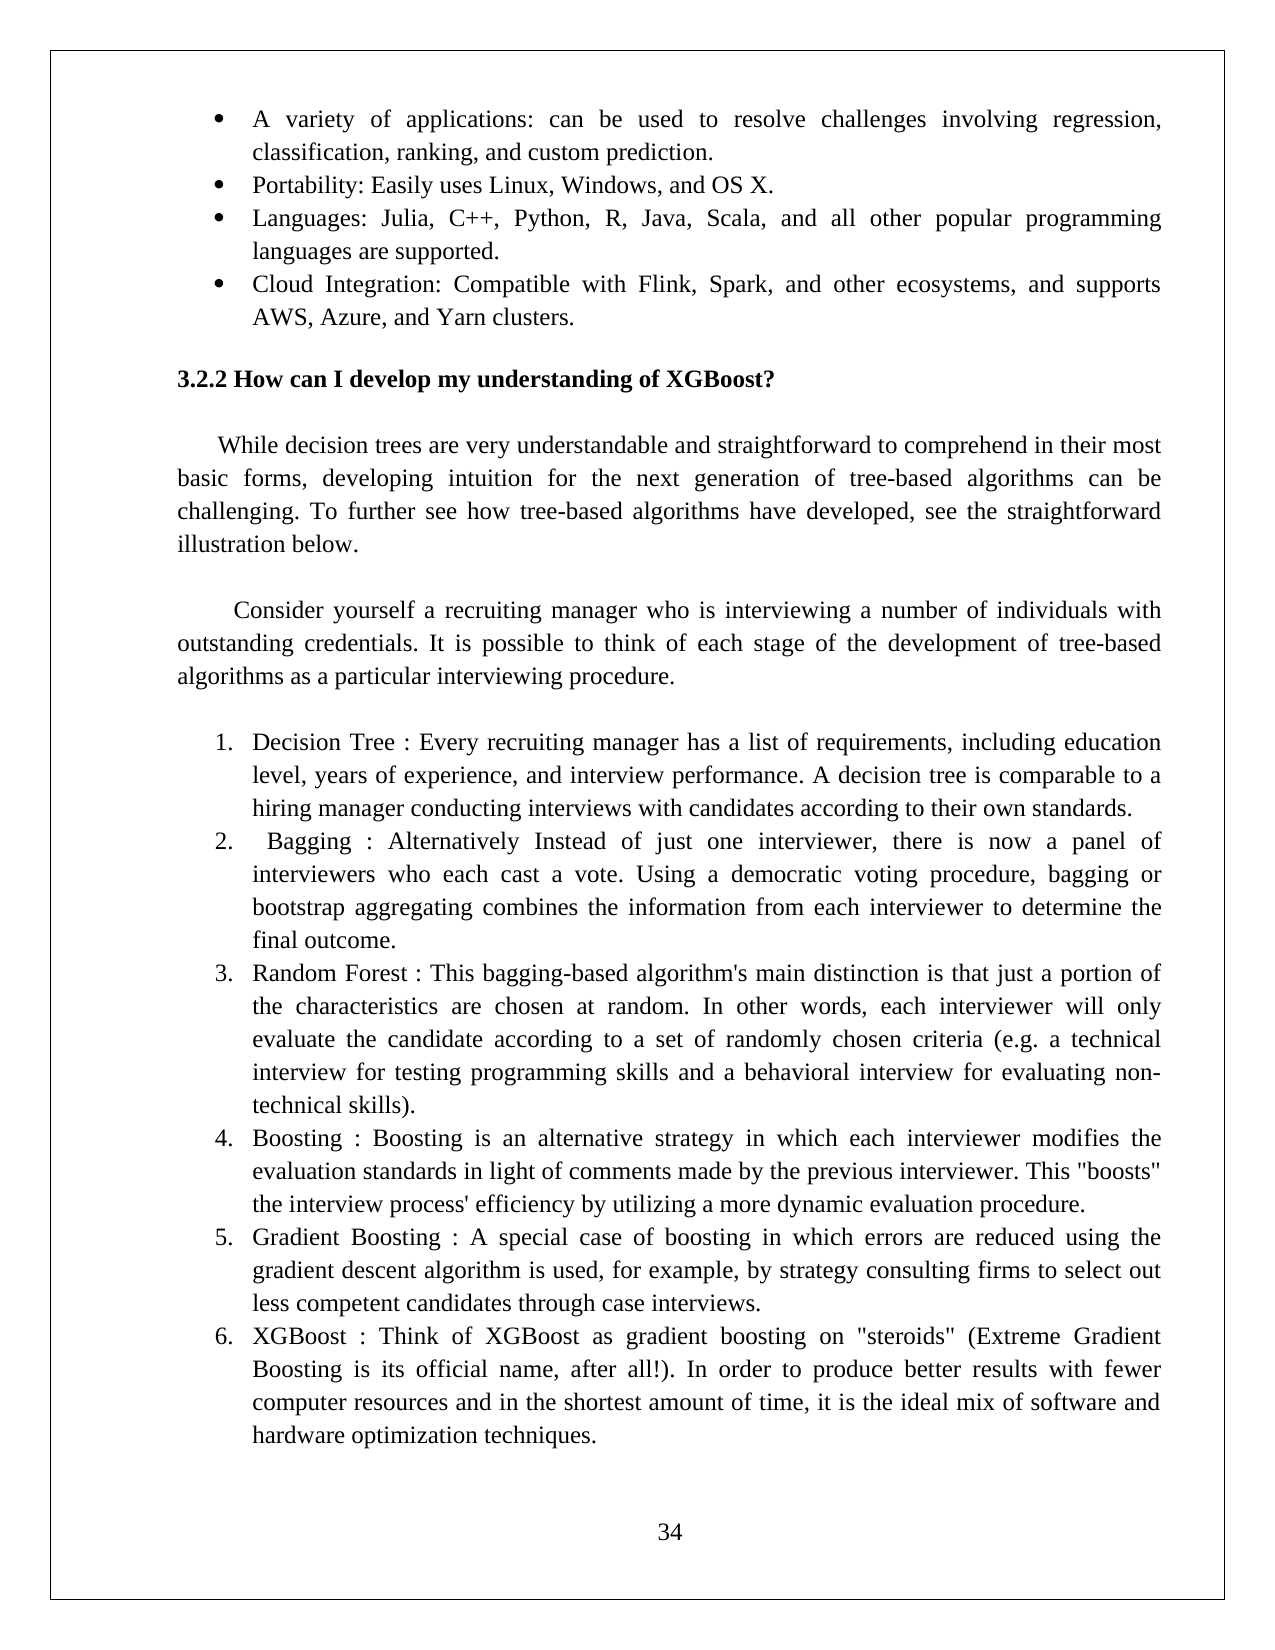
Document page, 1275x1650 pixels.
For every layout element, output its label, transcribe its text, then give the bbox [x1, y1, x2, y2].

list XGBoost : Think of XGBoost as gradient boosting on "steroids" (Extreme Gradient Boosting is its official name, after all!). In order to produce better results with fewer computer resources and in the shortest amount of time, it is the ideal mix of software and hardware optimization techniques. [214, 1321, 1162, 1449]
text Consider yourself a recruiting manager who is interviewing a number of individuals with outstanding credentials. It is possible to think of each stage of the development of tree-based algorithms as a particular interviewing procedure. [177, 595, 1162, 689]
list A variety of applications: can be used to resolve challenges involving regression, classification, ranking, and custom prediction. [214, 104, 1162, 166]
list Cloud Integration: Compatible with Flink, Spark, and other ecosystems, and supports AWS, Azure, and Yarn clusters. [214, 269, 1162, 331]
list Random Forest : This bagging-based algorithm's main distinction is that just a portion of the characteristics are chosen at random. In other words, each interviewer will only evaluate the candidate according to a set of randomly chosen criteria (e.g. a technical interview for testing programming skills and a behavioral interview for evaluating non-technical skills). [214, 958, 1162, 1119]
list Bagging : Alternatively Instead of just one interviewer, there is now a panel of interviewers who each cast a vote. Using a democratic voting procedure, bagging or bootstrap aggregating combines the information from each interviewer to determine the final outcome. [214, 826, 1162, 954]
list Portability: Easily uses Linux, Windows, and OS X. [214, 170, 1162, 198]
text 3.2.2 How can I develop my understanding of XGBoost? [177, 364, 1162, 392]
list Gradient Boosting : A special case of boosting in which errors are reduced using the gradient descent algorithm is used, for example, by strategy consulting firms to select out less competent candidates through case interviews. [214, 1222, 1162, 1317]
list Languages: Julia, C++, Python, R, Java, Scala, and all other popular programming languages are supported. [214, 203, 1162, 264]
list Decision Tree : Every recruiting manager has a list of requirements, including education level, years of experience, and interview performance. A decision tree is comparable to a hiring manager conducting interviews with candidates according to their own standards. [214, 727, 1162, 822]
list Boosting : Boosting is an alternative strategy in which each interviewer modifies the evaluation standards in light of comments made by the previous interviewer. This "boosts" the interview process' efficiency by utilizing a more dynamic evaluation procedure. [214, 1123, 1162, 1218]
text While decision trees are very understandable and straightforward to comprehend in their most basic forms, developing intuition for the next generation of tree-based algorithms can be challenging. To further see how tree-based algorithms have developed, see the straightforward illustration below. [177, 430, 1162, 557]
